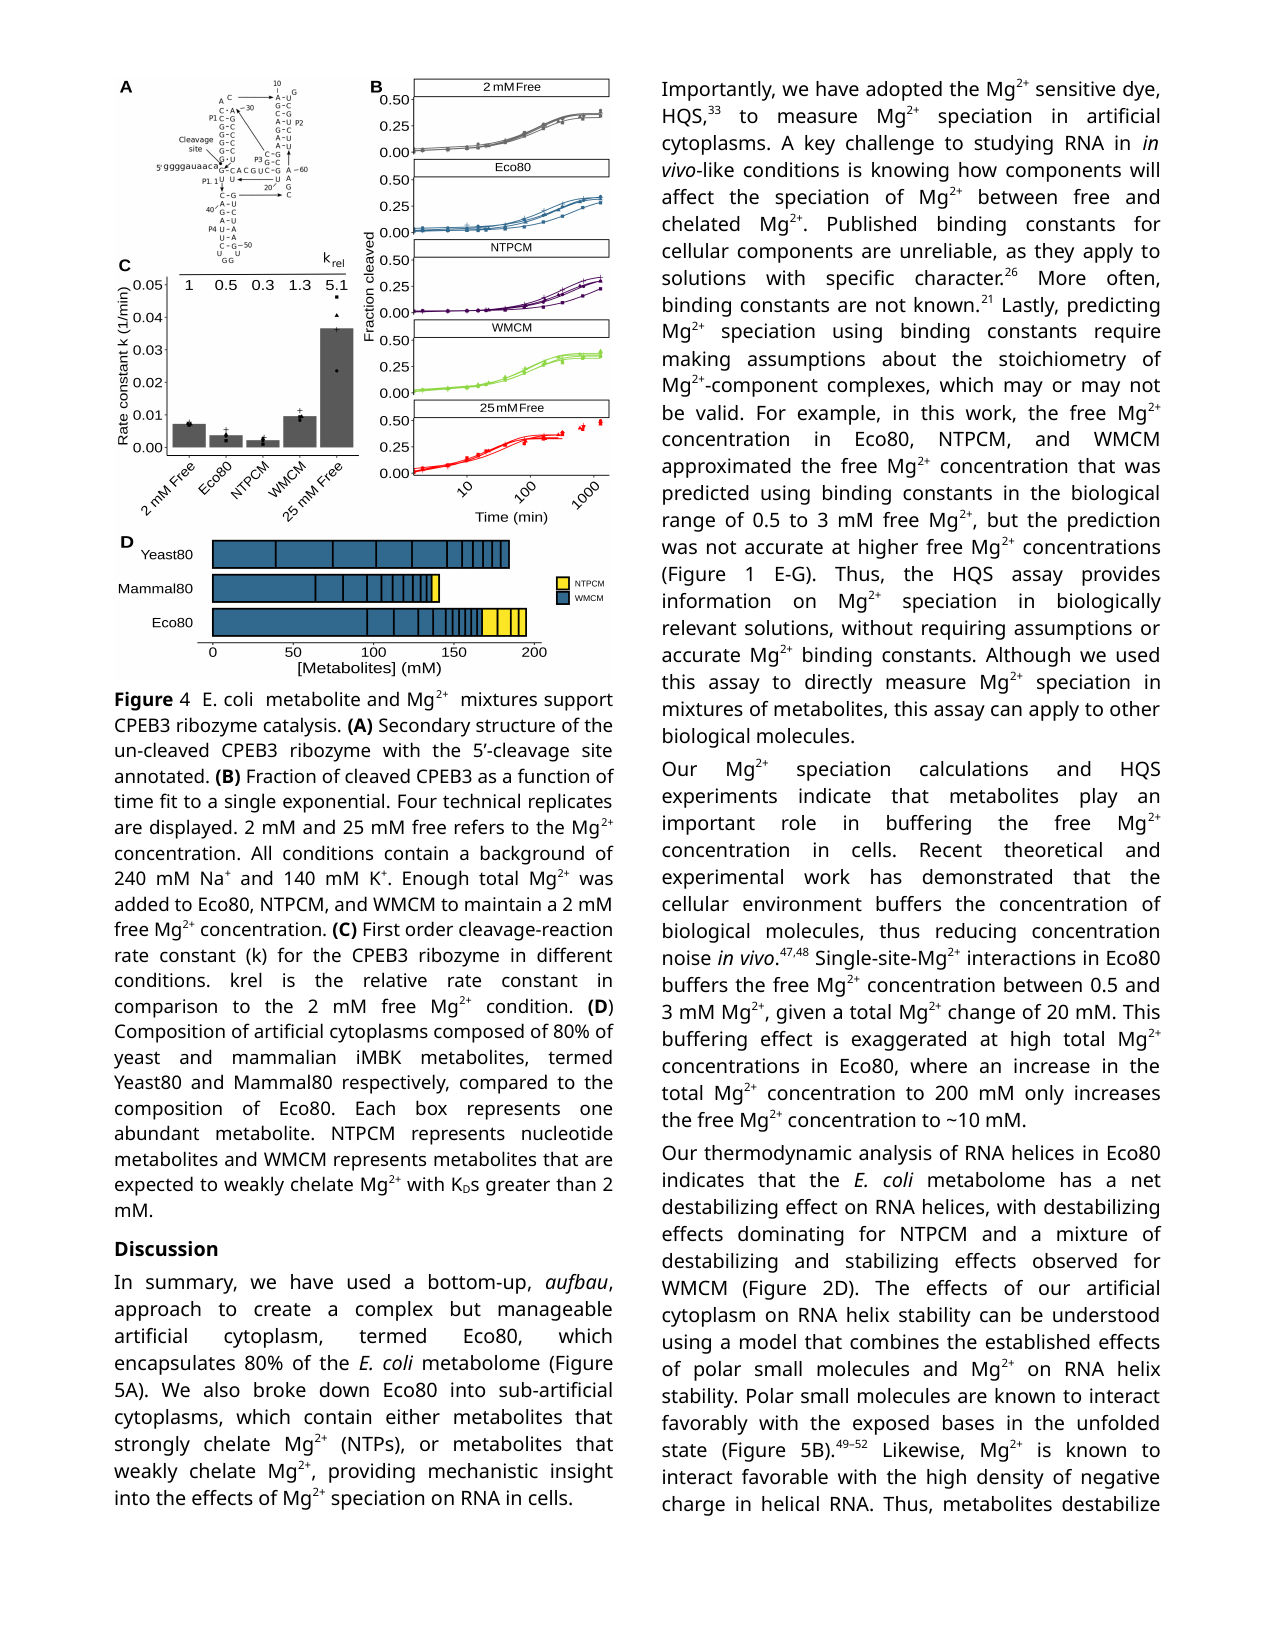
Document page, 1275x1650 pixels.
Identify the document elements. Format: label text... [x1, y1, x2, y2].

text Importantly, we have adopted the Mg2+ sensitive dye, HQS,33 to measure Mg2+ speciation in artificial cytoplasms. A key challenge to studying RNA in in vivo-like conditions is knowing how components will affect the speciation of Mg2+ between free and chelated Mg2+. Published binding constants for cellular components are unreliable, as they apply to solutions with specific character.26 More often, binding constants are not known.21 Lastly, predicting Mg2+ speciation using binding constants require making assumptions about the stoichiometry of Mg2+-component complexes, which may or may not be valid. For example, in this work, the free Mg2+ concentration in Eco80, NTPCM, and WMCM approximated the free Mg2+ concentration that was predicted using binding constants in the biological range of 0.5 to 3 mM free Mg2+, but the prediction was not accurate at higher free Mg2+ concentrations (Figure 1 E-G). Thus, the HQS assay provides information on Mg2+ speciation in biologically relevant solutions, without requiring assumptions or accurate Mg2+ binding constants. Although we used this assay to directly measure Mg2+ speciation in mixtures of metabolites, this assay can apply to other biological molecules. [661, 75, 1161, 749]
text Our Mg2+ speciation calculations and HQS experiments indicate that metabolites play an important role in buffering the free Mg2+ concentration in cells. Recent theoretical and experimental work has demonstrated that the cellular environment buffers the concentration of biological molecules, thus reducing concentration noise in vivo.47,48 Single-site-Mg2+ interactions in Eco80 buffers the free Mg2+ concentration between 0.5 and 3 mM Mg2+, given a total Mg2+ change of 20 mM. This buffering effect is exaggerated at high total Mg2+ concentrations in Eco80, where an increase in the total Mg2+ concentration to 200 mM only increases the free Mg2+ concentration to ~10 mM. [661, 756, 1161, 1133]
text Figure 4 E. coli metabolite and Mg2+ mixtures support CPEB3 ribozyme catalysis. (A) Secondary structure of the un-cleaved CPEB3 ribozyme with the 5’-cleavage site annotated. (B) Fraction of cleaved CPEB3 as a function of time fit to a single exponential. Four technical replicates are displayed. 2 mM and 25 mM free refers to the Mg2+ concentration. All conditions contain a background of 240 mM Na+ and 140 mM K+. Enough total Mg2+ was added to Eco80, NTPCM, and WMCM to maintain a 2 mM free Mg2+ concentration. (C) First order cleavage-reaction rate constant (k) for the CPEB3 ribozyme in different conditions. krel is the relative rate constant in comparison to the 2 mM free Mg2+ condition. (D) Composition of artificial cytoplasms composed of 80% of yeast and mammalian iMBK metabolites, termed Yeast80 and Mammal80 respectively, compared to the composition of Eco80. Each box represents one abundant metabolite. NTPCM represents nucleotide metabolites and WMCM represents metabolites that are expected to weakly chelate Mg2+ with KDs greater than 2 mM. [114, 687, 613, 1223]
picture [113, 75, 614, 681]
text In summary, we have used a bottom-up, aufbau, approach to create a complex but manageable artificial cytoplasm, termed Eco80, which encapsulates 80% of the E. coli metabolome (Figure 5A). We also broke down Eco80 into sub-artificial cytoplasms, which contain either metabolites that strongly chelate Mg2+ (NTPs), or metabolites that weakly chelate Mg2+, providing mechanistic insight into the effects of Mg2+ speciation on RNA in cells. [114, 1268, 613, 1511]
text Discussion [114, 1235, 613, 1262]
